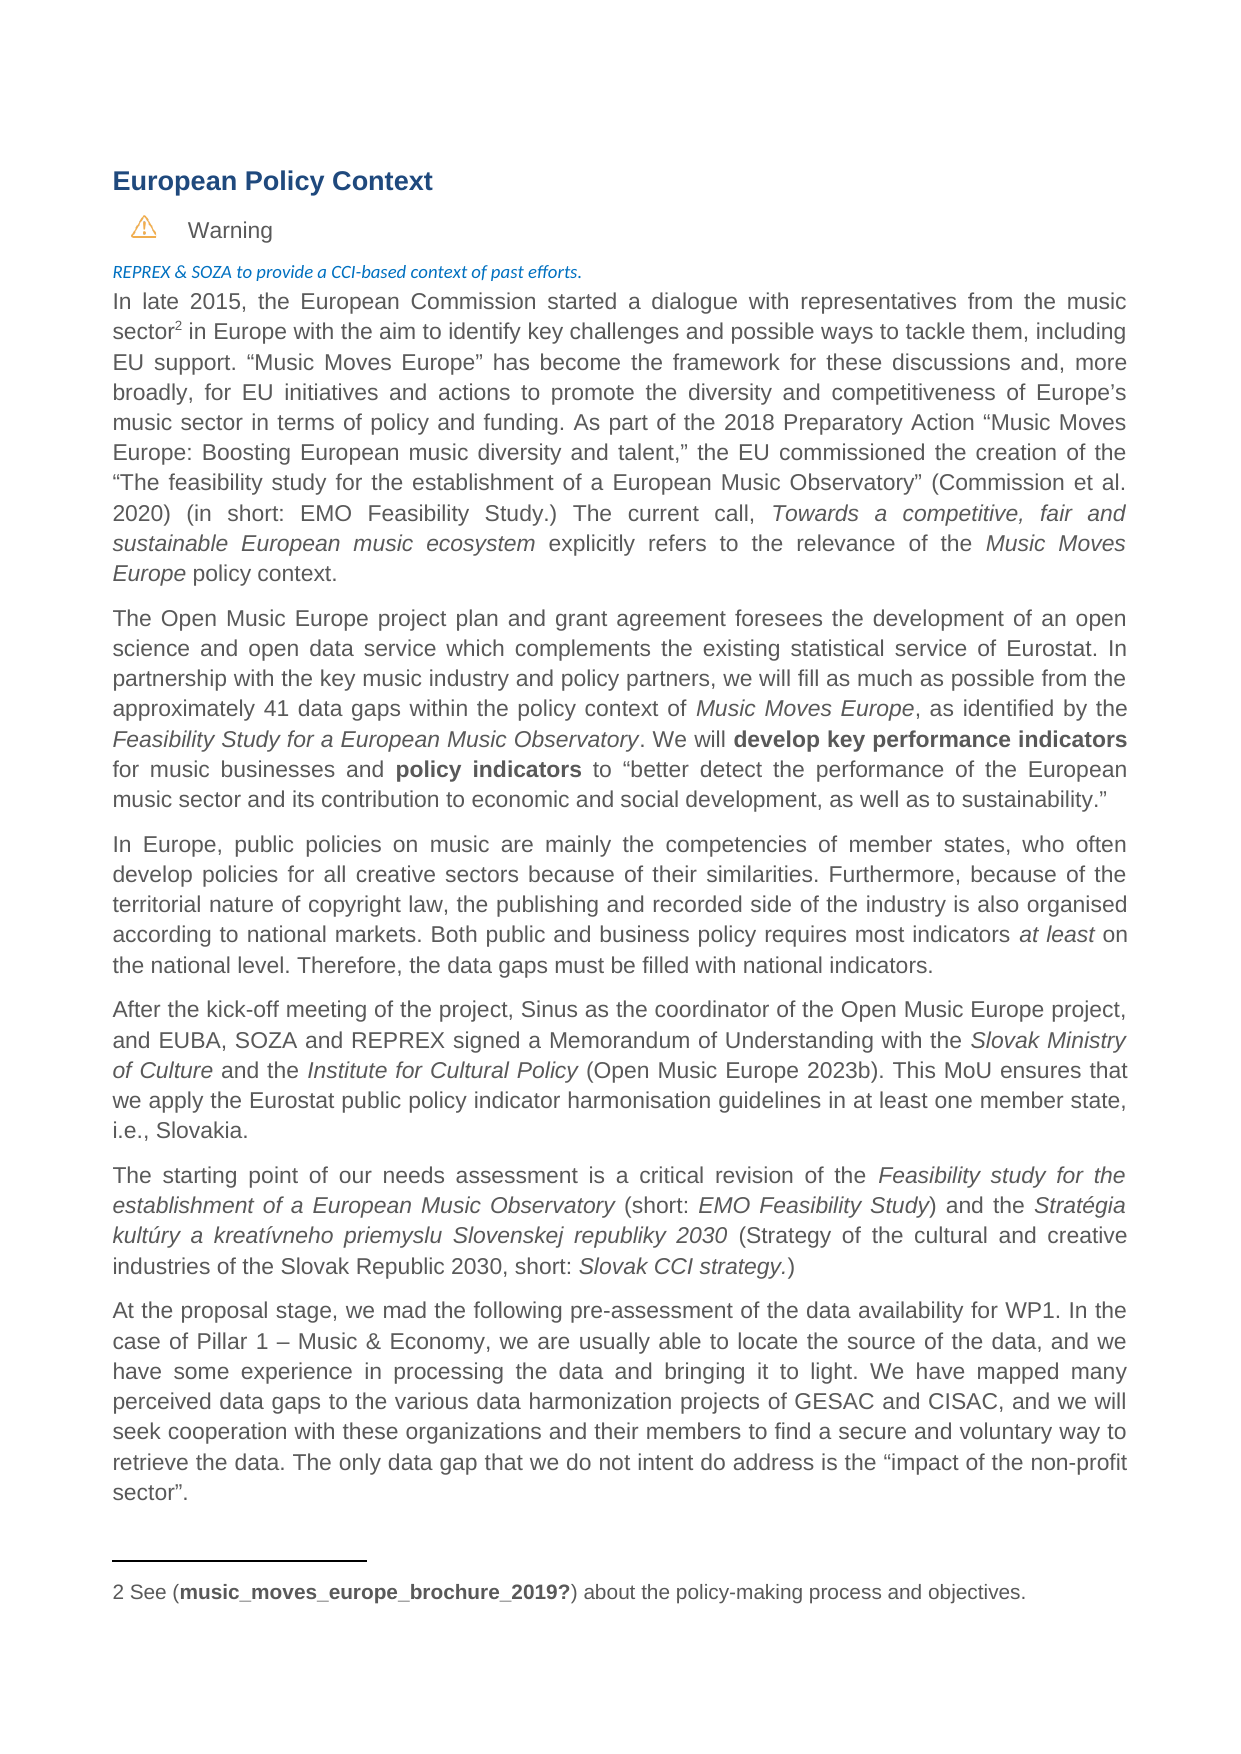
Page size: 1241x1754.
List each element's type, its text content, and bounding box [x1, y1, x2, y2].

text After the kick-off meeting of the project, Sinus as the coordinator of the Open Music Europe project, and EUBA, SOZA and REPREX signed a Memorandum of Understanding with the Slovak Ministry of Culture and the Institute for Cultural Policy (Open Music Europe 2023b). This MoU ensures that we apply the Eurostat public policy indicator harmonisation guidelines in at least one member state, i.e., Slovakia. [112, 996, 1128, 1144]
text In Europe, public policies on music are mainly the competencies of member states, who often develop policies for all creative sectors because of their similarities. Furthermore, because of the territorial nature of copyright law, the publishing and recorded side of the industry is also organised according to national markets. Both public and business policy requires most indicators at least on the national level. Therefore, the data gaps must be filled with national indicators. [112, 831, 1128, 978]
text The starting point of our needs assessment is a critical revision of the Feasibility study for the establishment of a European Music Observatory (short: EMO Feasibility Study) and the Stratégia kultúry a kreatívneho priemyslu Slovenskej republiky 2030 (Strategy of the cultural and creative industries of the Slovak Republic 2030, short: Slovak CCI strategy.) [112, 1162, 1128, 1279]
text At the proposal stage, we mad the following pre-assessment of the data availability for WP1. In the case of Pillar 1 – Music & Economy, we are usually able to locate the source of the data, and we have some experience in processing the data and bringing it to light. We have mapped many perceived data gaps to the various data harmonization projects of GESAC and CISAC, and we will seek cooperation with these organizations and their members to find a secure and voluntary way to retrieve the data. The only data gap that we do not intent do address is the “impact of the non-profit sector”. [112, 1297, 1128, 1505]
subtitle European Policy Context [112, 165, 1128, 197]
picture [131, 213, 157, 239]
text In late 2015, the European Commission started a dialogue with representatives from the music sector in Europe with the aim to identify key challenges and possible ways to tackle them, including EU support. “Music Moves Europe” has become the framework for these discussions and, more broadly, for EU initiatives and actions to promote the diversity and competitiveness of Europe’s music sector in terms of policy and funding. As part of the 2018 Preparatory Action “Music Moves Europe: Boosting European music diversity and talent,” the EU commissioned the creation of the “The feasibility study for the establishment of a European Music Observatory” (Commission et al. 2020) (in short: EMO Feasibility Study.) The current call, Towards a competitive, fair and sustainable European music ecosystem explicitly refers to the relevance of the Music Moves Europe policy context. [112, 288, 1128, 586]
text The Open Music Europe project plan and grant agreement foresees the development of an open science and open data service which complements the existing statistical service of Eurostat. In partnership with the key music industry and policy partners, we will fill as much as possible from the approximately 41 data gaps within the policy context of Music Moves Europe, as identified by the Feasibility Study for a European Music Observatory. We will develop key performance indicators for music businesses and policy indicators to “better detect the performance of the European music sector and its contribution to economic and social development, as well as to sustainability.” [112, 605, 1128, 812]
